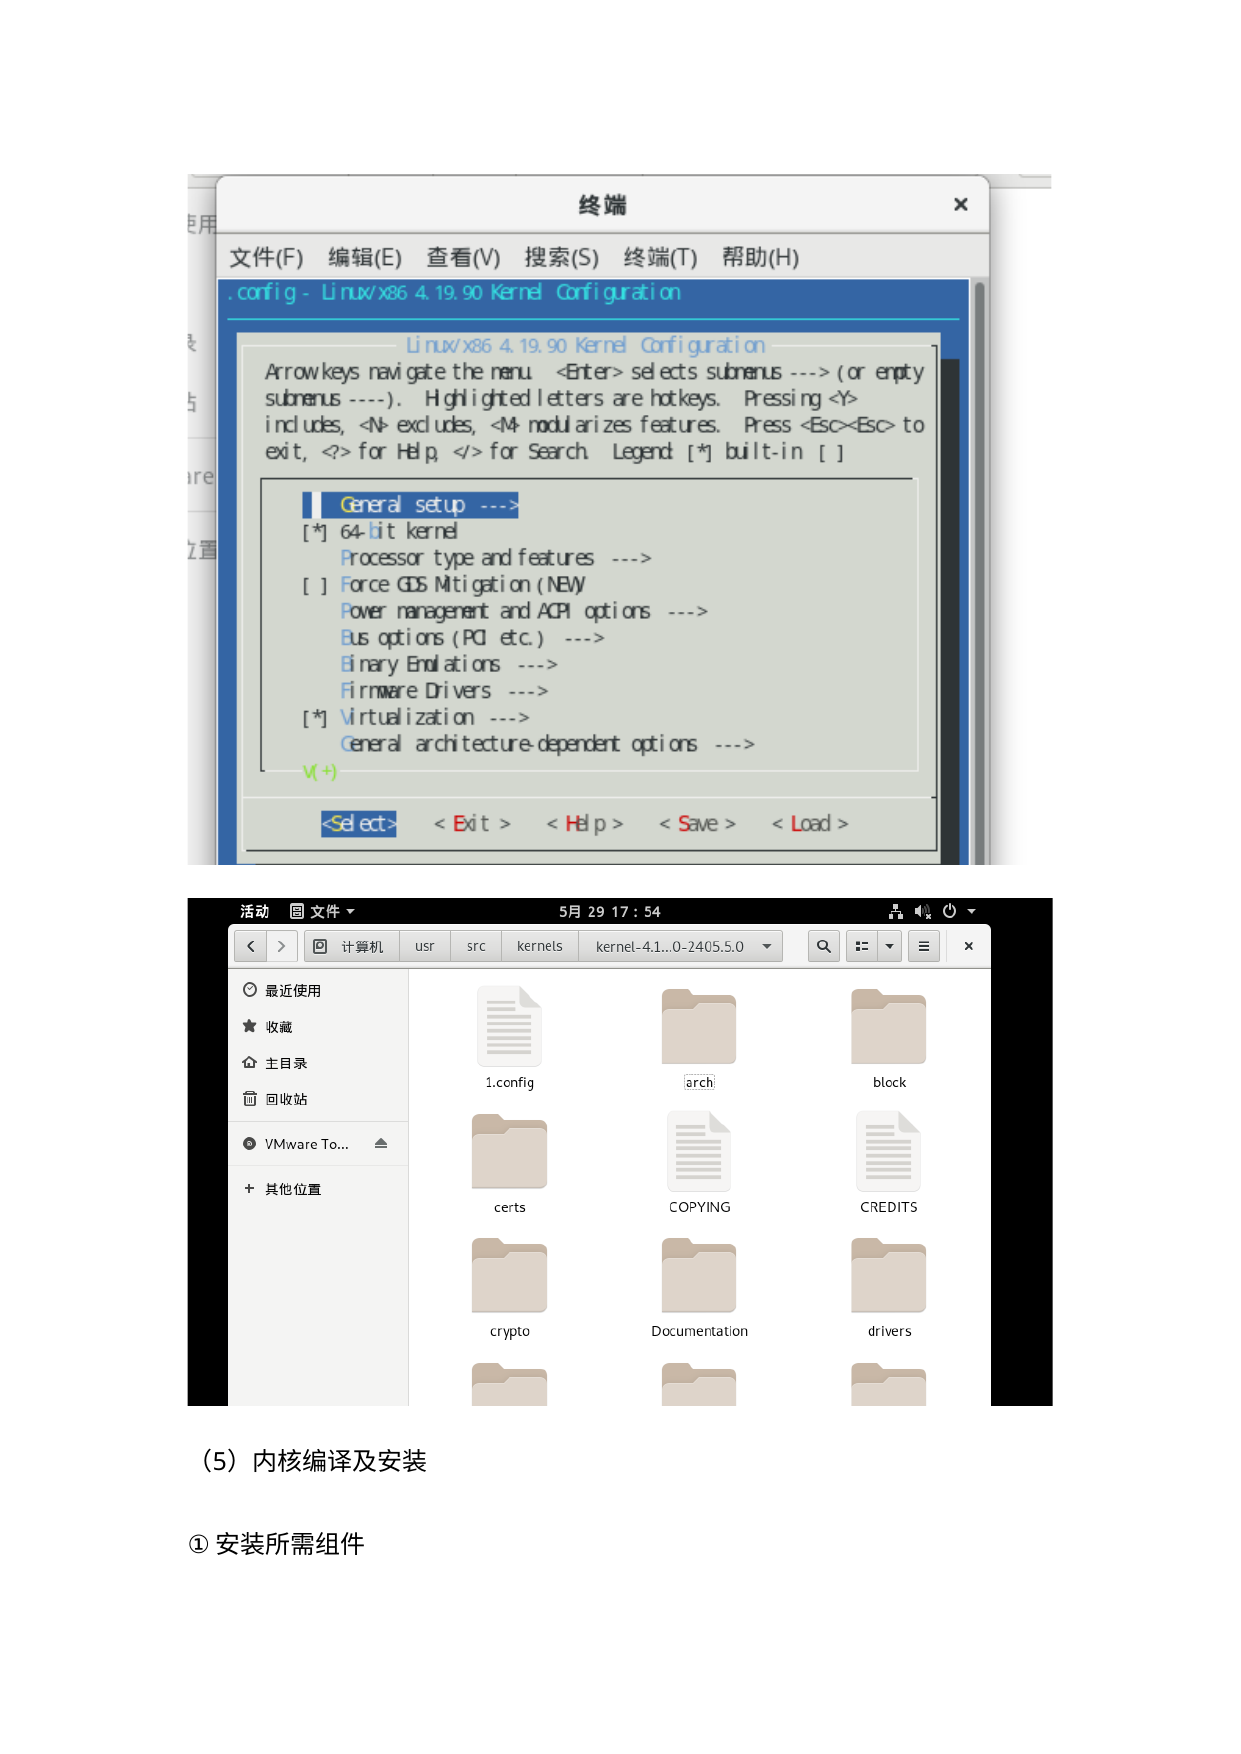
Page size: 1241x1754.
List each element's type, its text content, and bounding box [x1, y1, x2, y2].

picture [187, 174, 1052, 865]
picture [187, 898, 1053, 1406]
text ①安装所需组件 [187, 1510, 1053, 1575]
text （5）内核编译及安装 [187, 1427, 1053, 1492]
